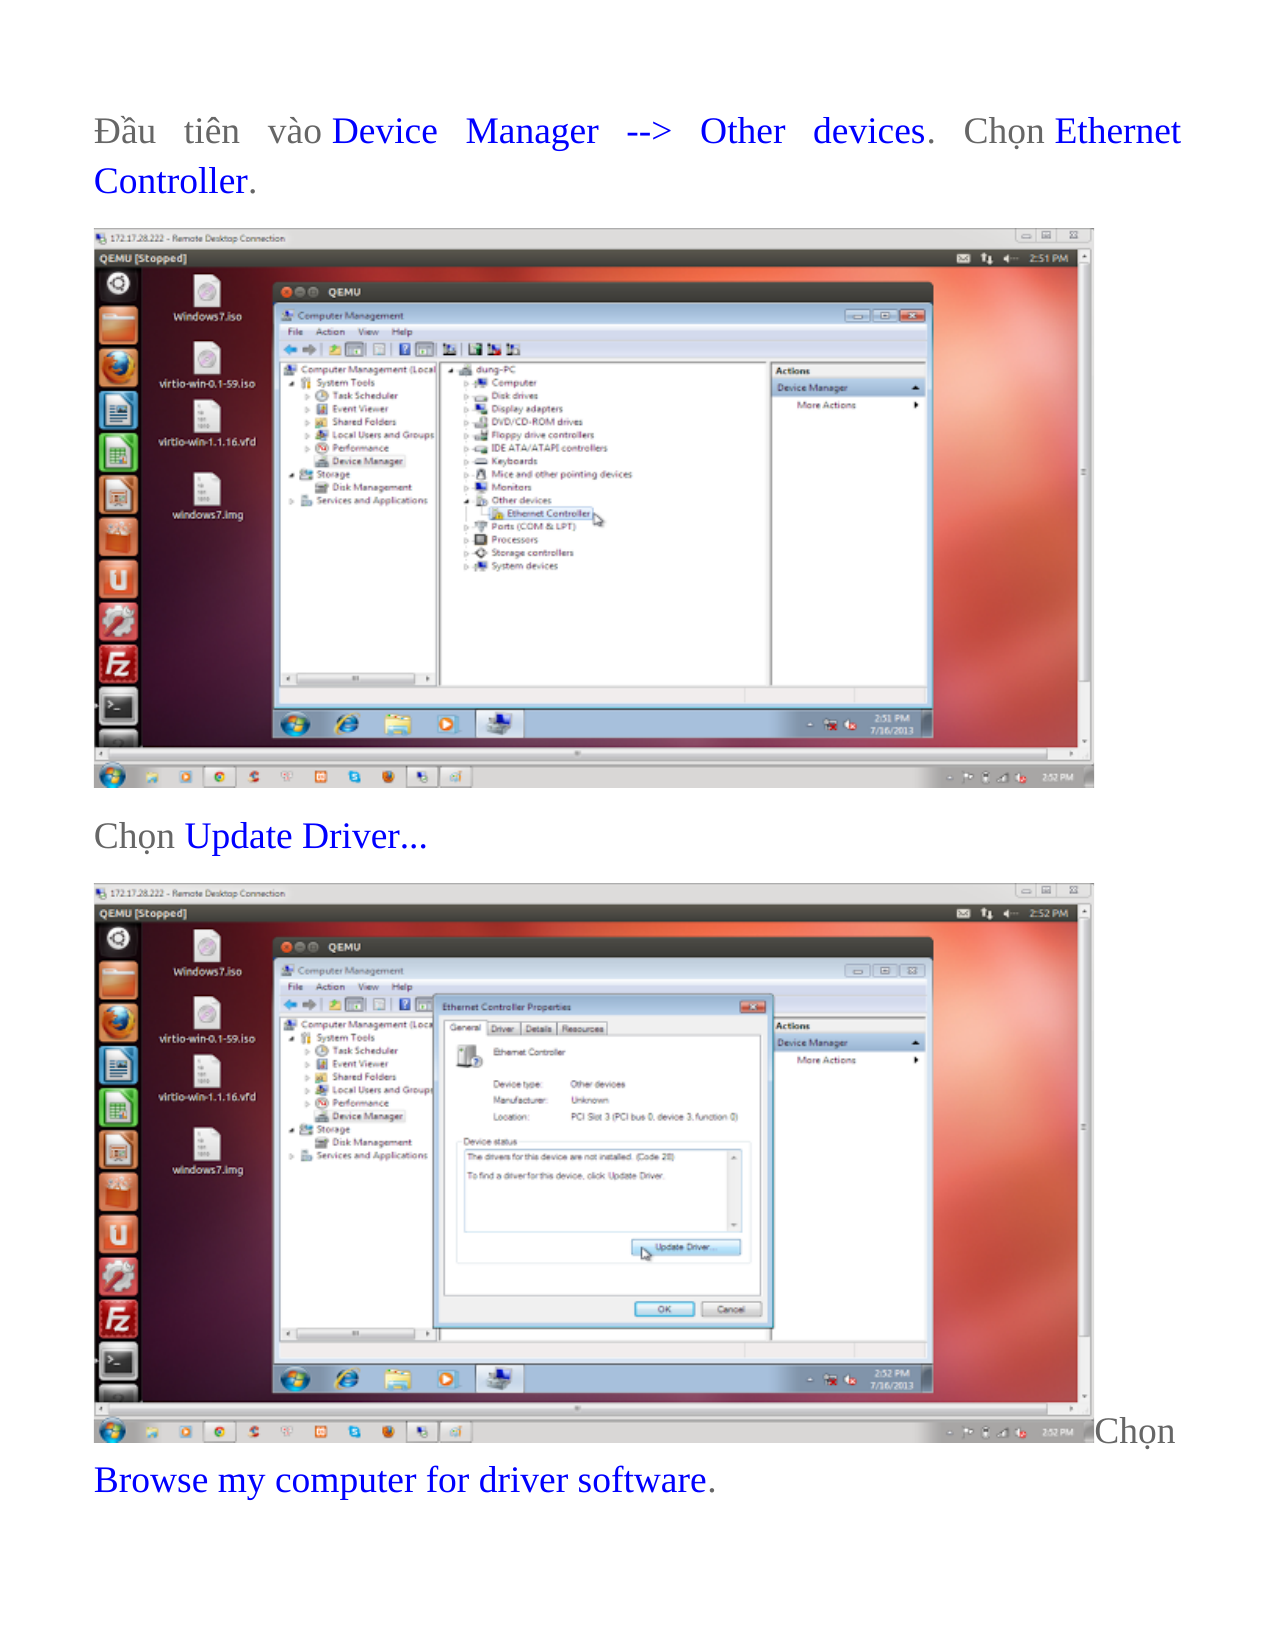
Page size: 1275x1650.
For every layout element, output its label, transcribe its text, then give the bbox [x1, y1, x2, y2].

picture [93, 883, 1095, 1443]
picture [93, 228, 1095, 788]
text Chọn Update Driver... [94, 813, 1181, 856]
text Đầu tiên vào Device Manager --> Other devices. Chọn Ethernet Controller. [94, 108, 1181, 201]
